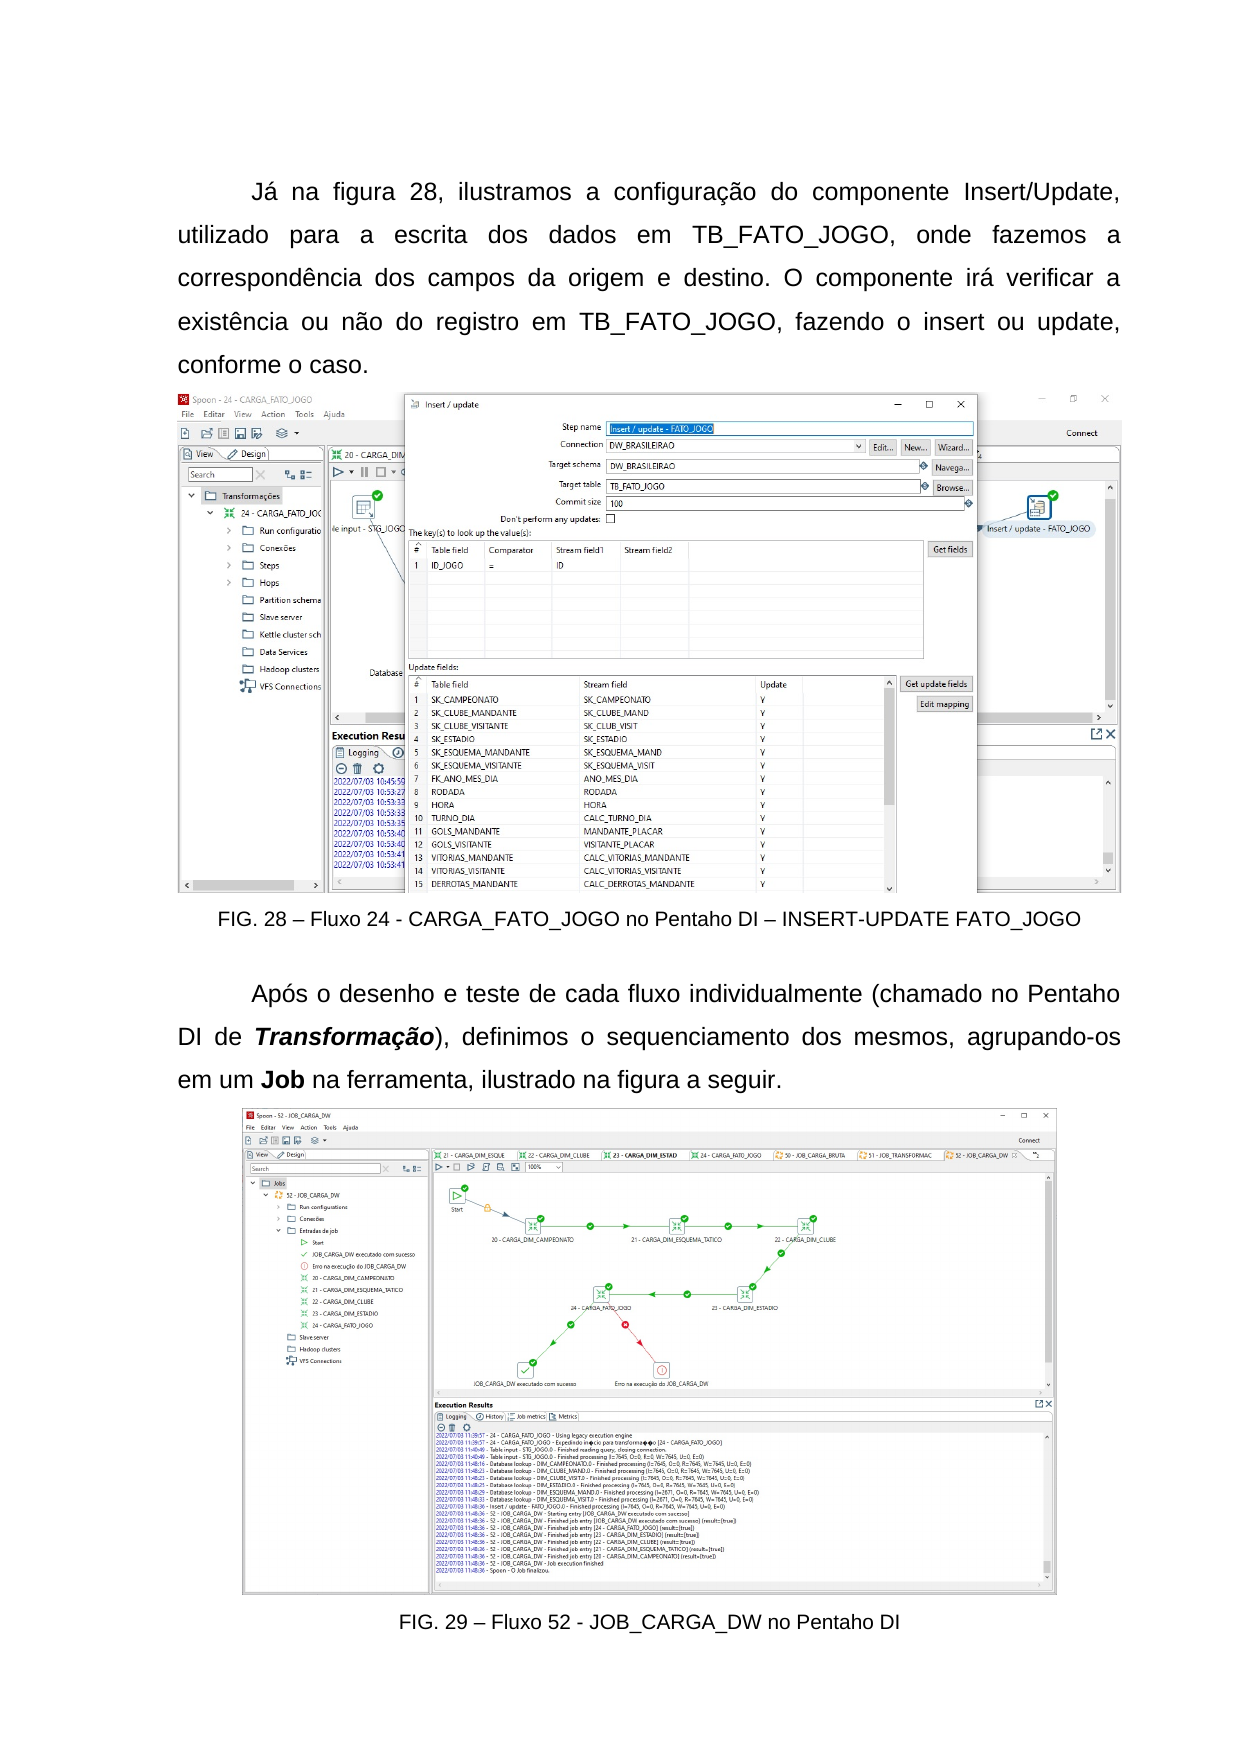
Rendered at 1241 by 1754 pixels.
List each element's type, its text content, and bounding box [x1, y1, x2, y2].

text Após o desenho e teste de cada fluxo individualmente (chamado no Pentaho DI de Transformação), definimos o sequenciamento dos mesmos, agrupando-os em um Job na ferramenta, ilustrado na figura a seguir. [177, 979, 1122, 1094]
text FIG. 28 – Fluxo 24 - CARGA_FATO_JOGO no Pentaho DI – INSERT-UPDATE FATO_JOGO [177, 907, 1122, 931]
text FIG. 29 – Fluxo 52 - JOB_CARGA_DW no Pentaho DI [177, 1609, 1122, 1633]
picture [242, 1108, 1057, 1595]
picture [177, 392, 1122, 893]
text Já na figura 28, ilustramos a configuração do componente Insert/Update, utilizado para a escrita dos dados em TB_FATO_JOGO, onde fazemos a correspondência dos campos da origem e destino. O componente irá verificar a existência ou não do registro em TB_FATO_JOGO, fazendo o insert ou update, conforme o caso. [177, 177, 1122, 378]
